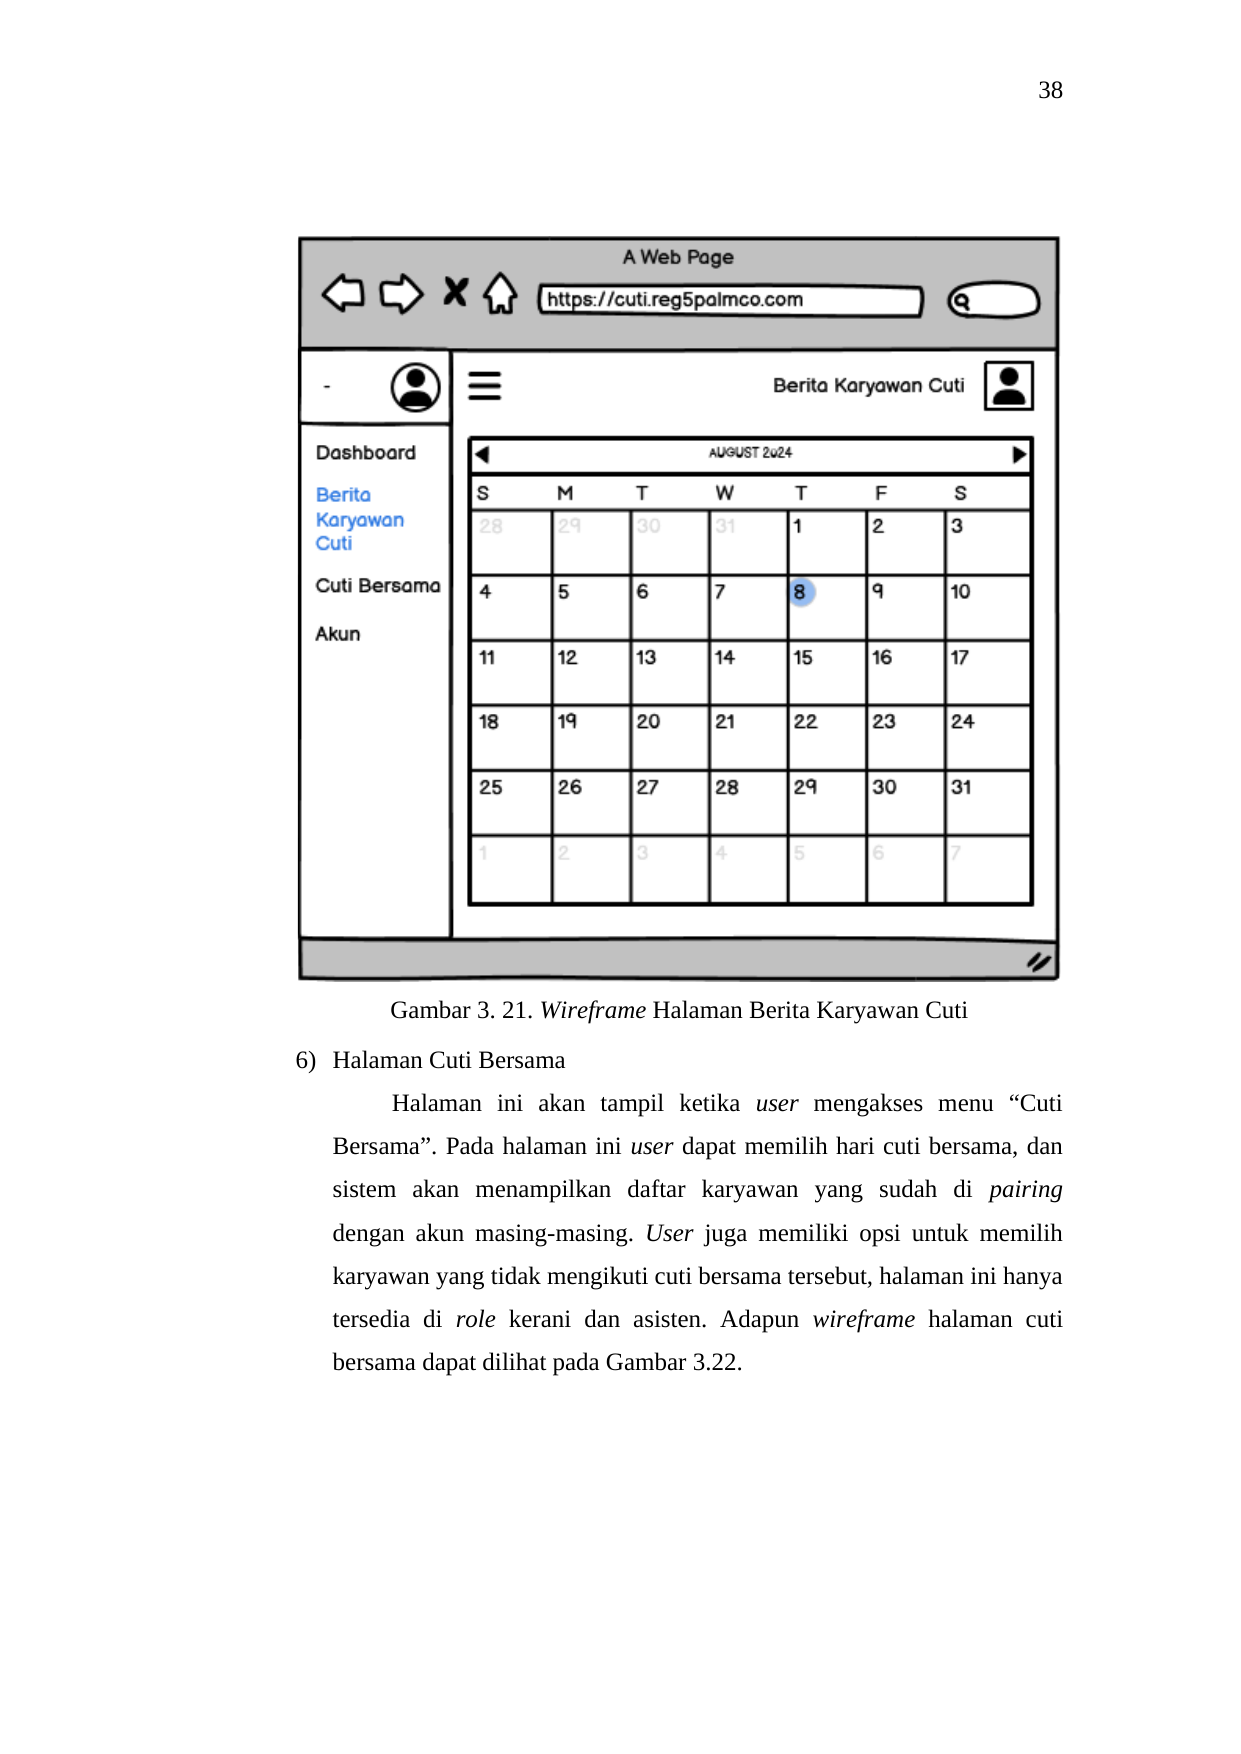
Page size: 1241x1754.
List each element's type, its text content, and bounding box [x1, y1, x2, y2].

text Gambar 3. 21. Wireframe Halaman Berita Karyawan Cuti [295, 996, 1063, 1024]
list Halaman Cuti Bersama [295, 1045, 1063, 1074]
picture [297, 236, 1061, 982]
list Halaman ini akan tampil ketika user mengakses menu “Cuti Bersama”. Pada halaman ini user dapat memilih hari cuti bersama, dan sistem akan menampilkan daftar karyawan yang sudah di pairing dengan akun masing-masing. User juga memiliki opsi untuk memilih karyawan yang tidak mengikuti cuti bersama tersebut, halaman ini hanya tersedia di role kerani dan asisten. Adapun wireframe halaman cuti bersama dapat dilihat pada Gambar 3.22. [332, 1088, 1063, 1376]
